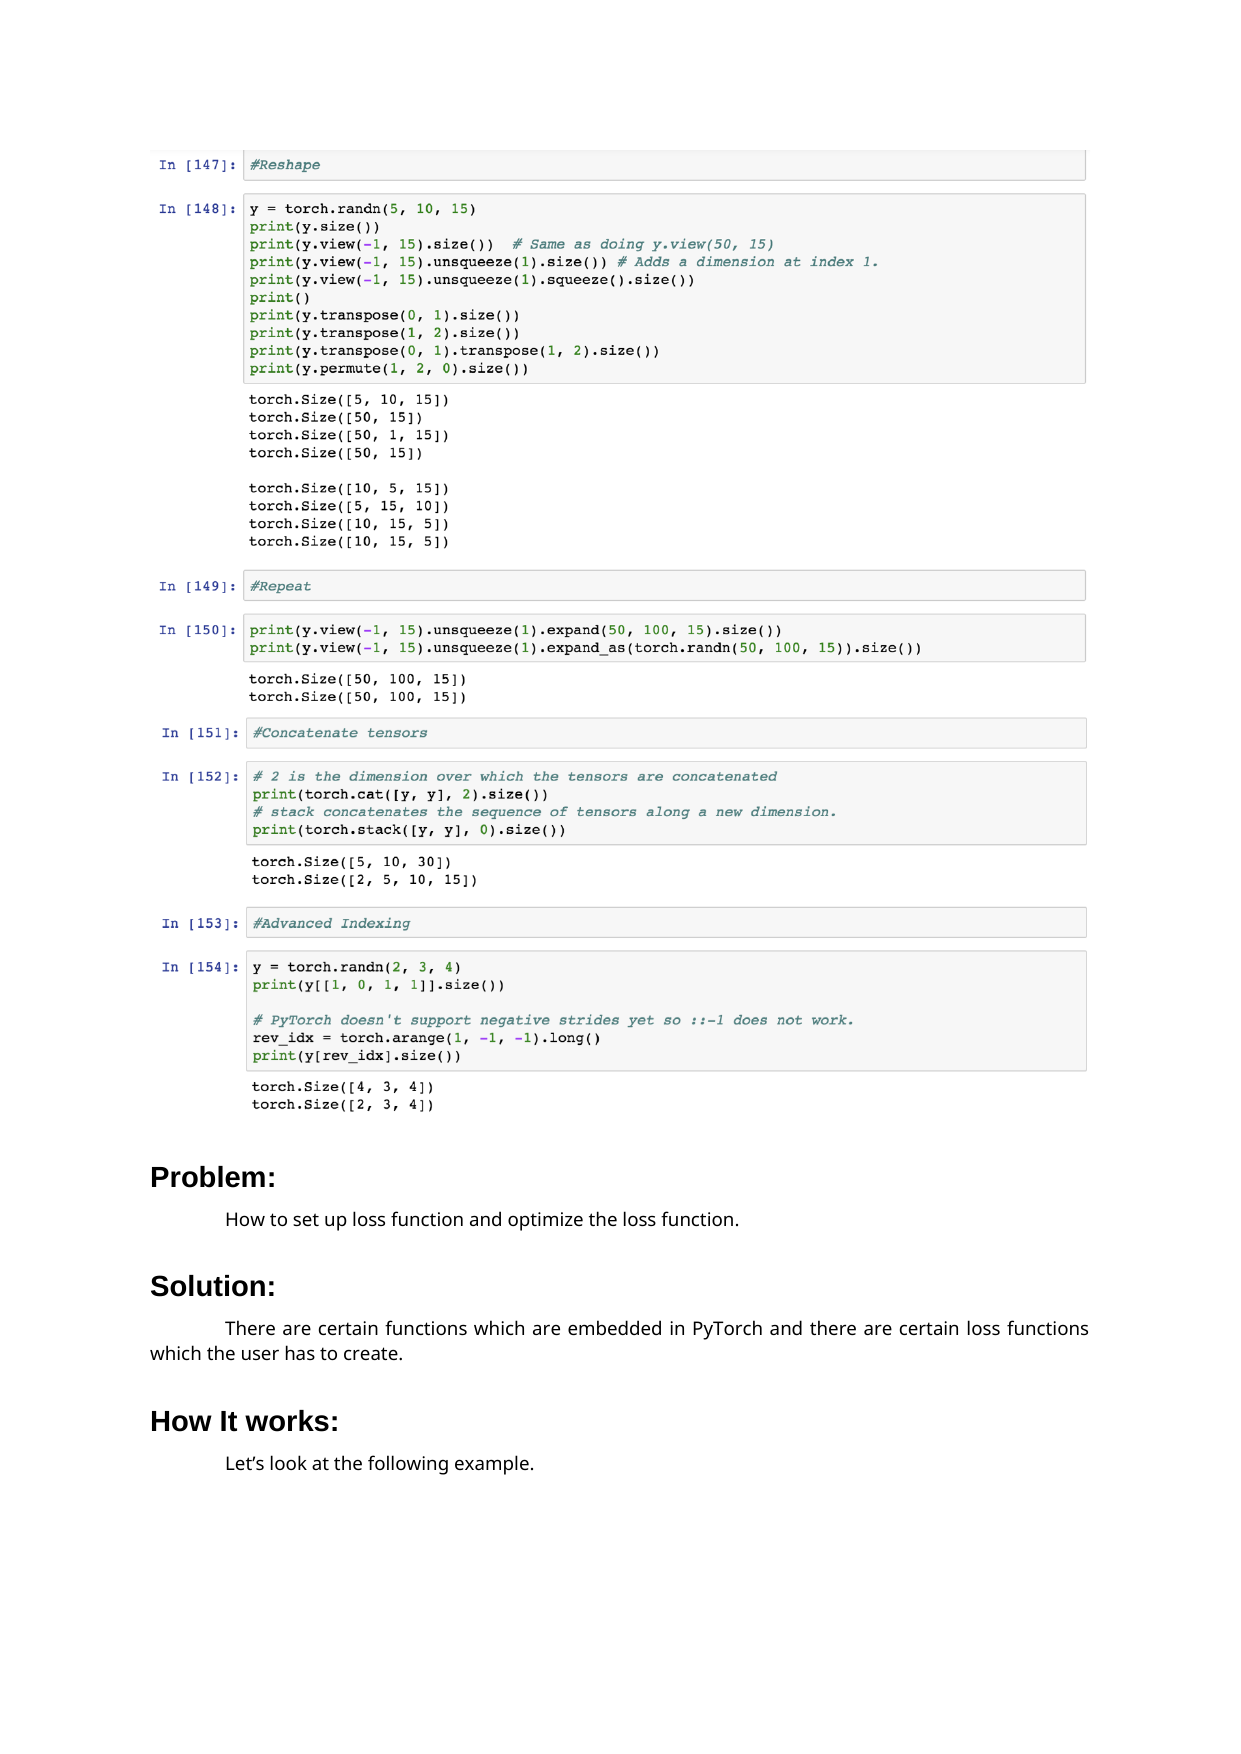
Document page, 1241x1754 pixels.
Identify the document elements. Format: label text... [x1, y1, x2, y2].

text How to set up loss function and optimize the loss function. [150, 1206, 1090, 1232]
text There are certain functions which are embedded in PyTorch and there are certain loss functions which the user has to create. [150, 1315, 1090, 1366]
picture [150, 716, 1091, 1123]
subtitle How It works: [150, 1404, 1090, 1437]
text Let’s look at the following example. [150, 1450, 1090, 1475]
picture [150, 150, 1091, 705]
subtitle Problem: [150, 1160, 1090, 1194]
subtitle Solution: [150, 1269, 1090, 1303]
